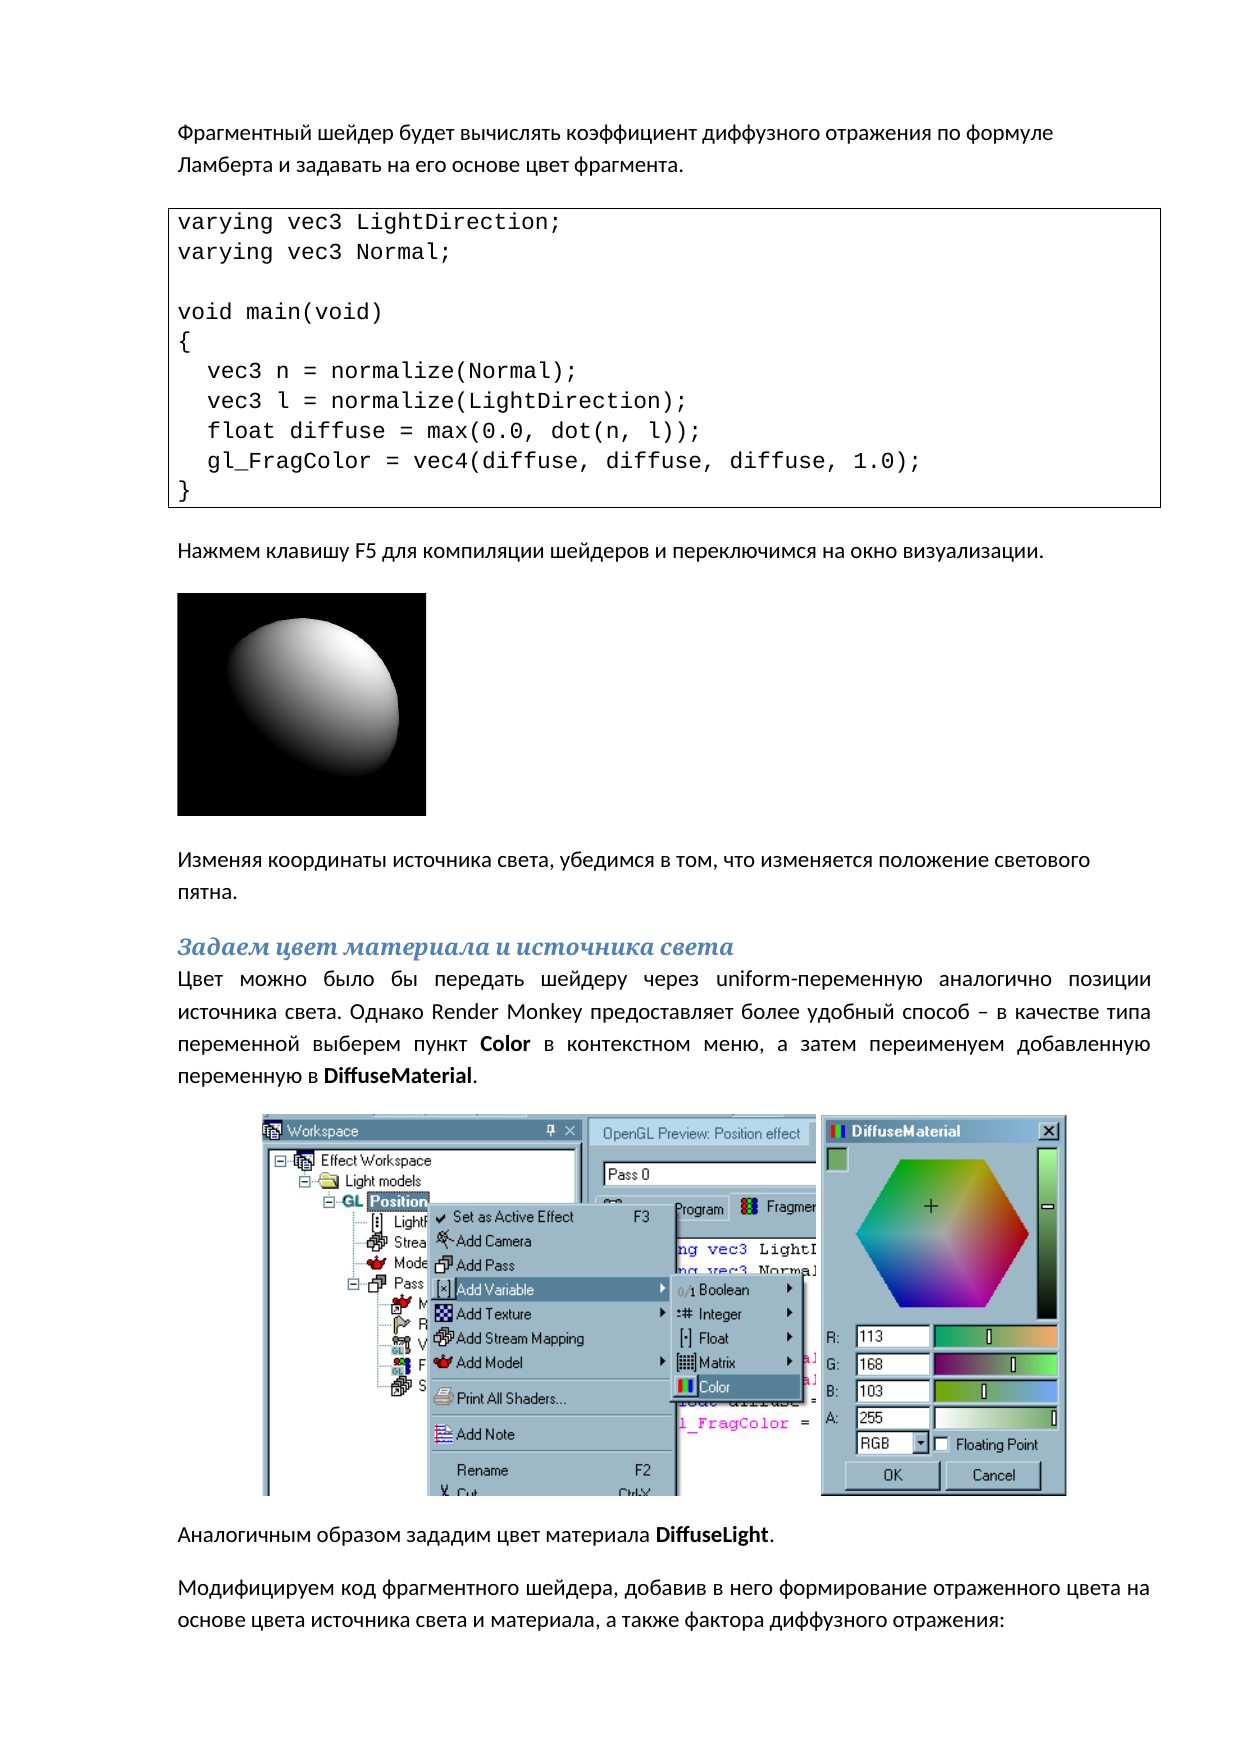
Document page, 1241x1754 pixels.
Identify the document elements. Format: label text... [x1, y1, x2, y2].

text Нажмем клавишу F5 для компиляции шейдеров и переключимся на окно визуализации. [177, 537, 1152, 565]
text float diffuse = max(0.0, dot(n, l)); [169, 416, 1160, 445]
text Модифицируем код фрагментного шейдера, добавив в него формирование отраженного цвета на основе цвета источника света и материала, а также фактора диффузного отражения: [177, 1573, 1152, 1633]
text Фрагментный шейдер будет вычислять коэффициент диффузного отражения по формуле Ламберта и задавать на его основе цвет фрагмента. [177, 118, 1152, 178]
text Аналогичным образом зададим цвет материала DiffuseLight. [177, 1520, 1152, 1548]
picture [177, 593, 427, 816]
text Цвет можно было бы передать шейдеру через uniform-переменную аналогично позиции источника света. Однако Render Monkey предоставляет более удобный способ – в качестве типа переменной выберем пункт Color в контекстном меню, а затем переименуем добавленную переменную в DiffuseMaterial. [177, 964, 1152, 1089]
subtitle Задаем цвет материала и источника света [177, 934, 1152, 961]
text Изменяя координаты источника света, убедимся в том, что изменяется положение светового пятна. [177, 845, 1152, 905]
text varying vec3 Normal; [169, 237, 1160, 266]
picture [262, 1114, 816, 1496]
text vec3 l = normalize(LightDirection); [169, 386, 1160, 415]
text } [169, 476, 1160, 507]
picture [821, 1115, 1067, 1496]
text { [169, 327, 1160, 356]
text gl_FragColor = vec4(diffuse, diffuse, diffuse, 1.0); [169, 446, 1160, 475]
text void main(void) [169, 297, 1160, 326]
text vec3 n = normalize(Normal); [169, 356, 1160, 386]
text varying vec3 LightDirection; [169, 209, 1160, 237]
